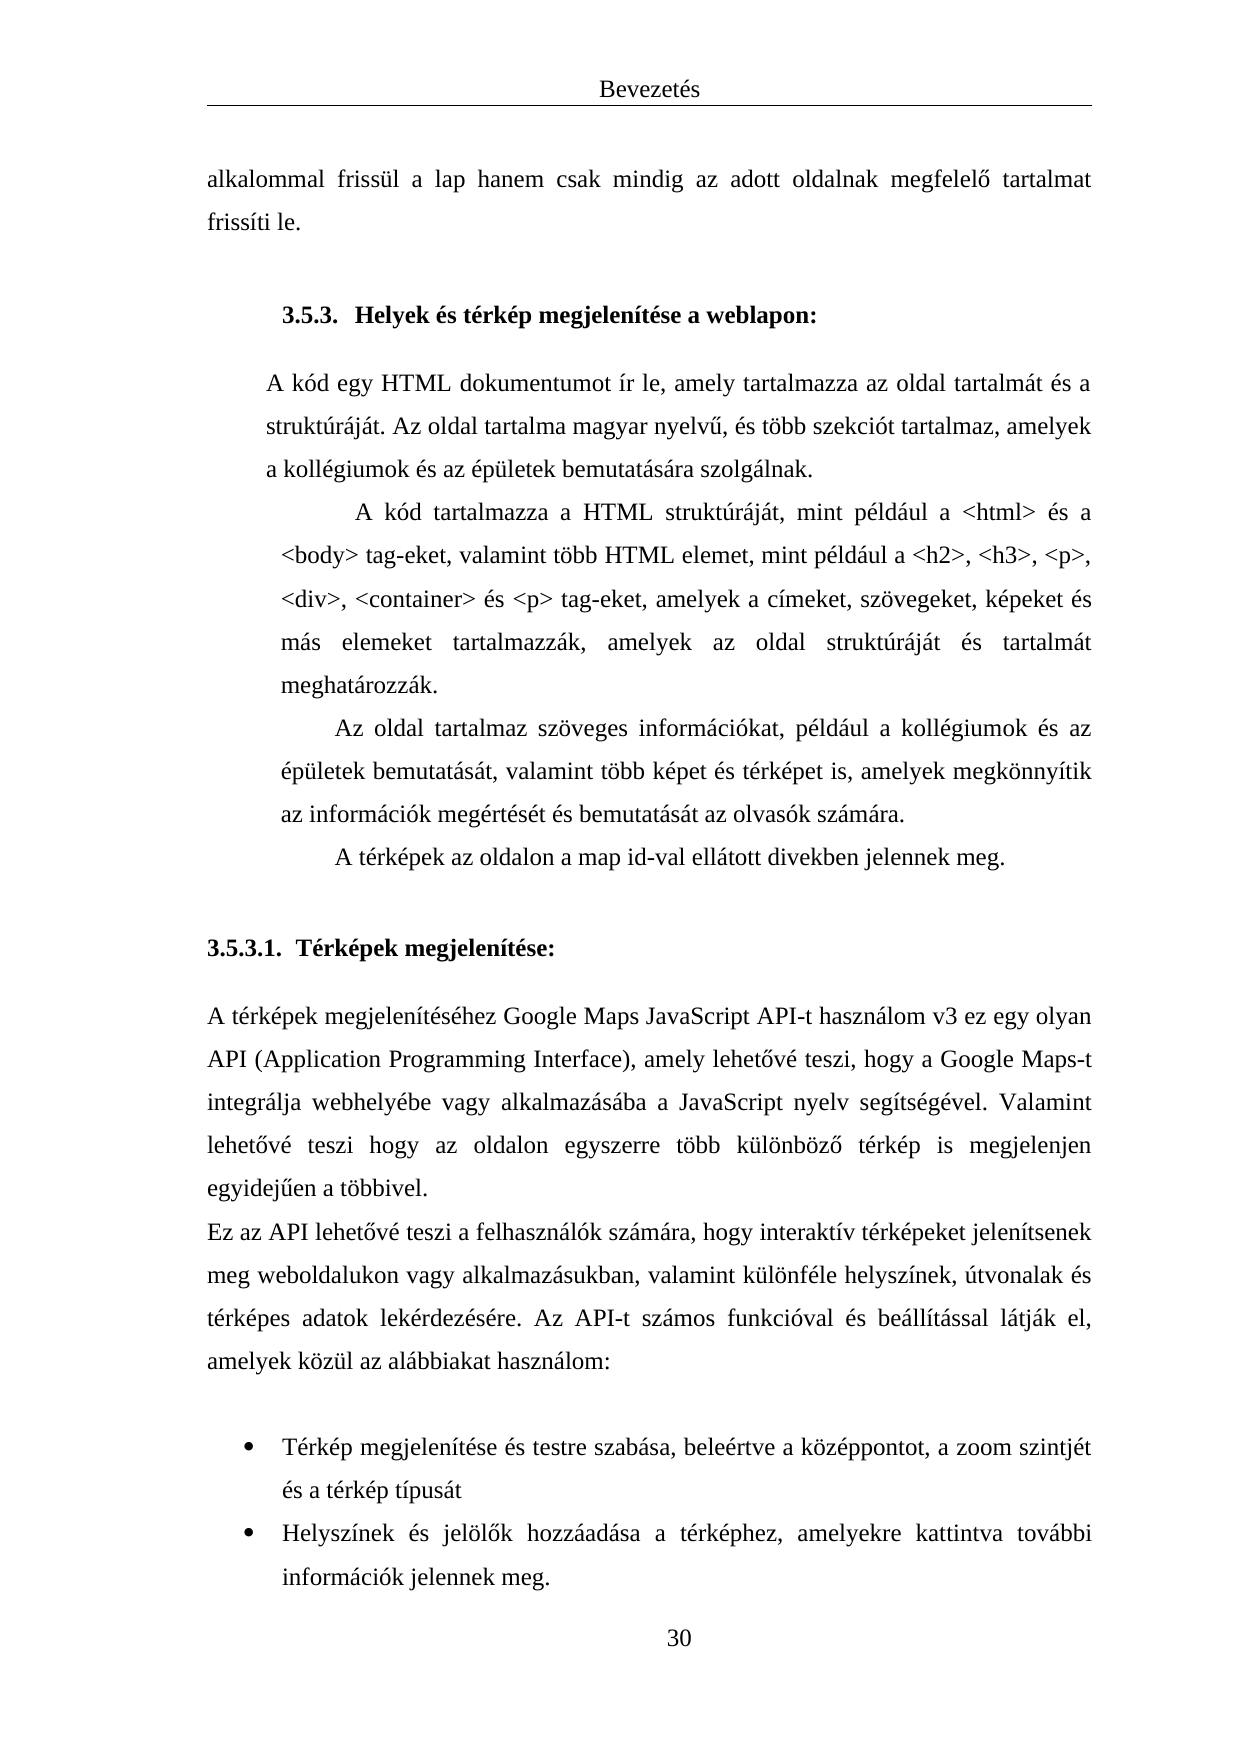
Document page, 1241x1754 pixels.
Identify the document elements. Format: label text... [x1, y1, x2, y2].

text A kód tartalmazza a HTML struktúráját, mint például a <html> és a <body> tag-eket, valamint több HTML elemet, mint például a <h2>, <h3>, <p>, <div>, <container> és <p> tag-eket, amelyek a címeket, szövegeket, képeket és más elemeket tartalmazzák, amelyek az oldal struktúráját és tartalmát meghatározzák. [281, 497, 1092, 699]
text A térképek az oldalon a map id-val ellátott divekben jelennek meg. [281, 842, 1092, 871]
list Térkép megjelenítése és testre szabása, beleértve a középpontot, a zoom szintjét és a térkép típusát [244, 1432, 1092, 1504]
subtitle Térképek megjelenítése: [207, 933, 1092, 962]
text Ez az API lehetővé teszi a felhasználók számára, hogy interaktív térképeket jelenítsenek meg weboldalukon vagy alkalmazásukban, valamint különféle helyszínek, útvonalak és térképes adatok lekérdezésére. Az API-t számos funkcióval és beállítással látják el, amelyek közül az alábbiakat használom: [207, 1217, 1092, 1375]
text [207, 164, 1092, 236]
text A térképek megjelenítéséhez Google Maps JavaScript API-t használom v3 ez egy olyan API (Application Programming Interface), amely lehetővé teszi, hogy a Google Maps-t integrálja webhelyébe vagy alkalmazásába a JavaScript nyelv segítségével. Valamint lehetővé teszi hogy az oldalon egyszerre több különböző térkép is megjelenjen egyidejűen a többivel. [207, 1001, 1092, 1202]
list Helyszínek és jelölők hozzáadása a térképhez, amelyekre kattintva további információk jelennek meg. [244, 1518, 1092, 1590]
text A kód egy HTML dokumentumot ír le, amely tartalmazza az oldal tartalmát és a struktúráját. Az oldal tartalma magyar nyelvű, és több szekciót tartalmaz, amelyek a kollégiumok és az épületek bemutatására szolgálnak. [266, 368, 1092, 483]
text Az oldal tartalmaz szöveges információkat, például a kollégiumok és az épületek bemutatását, valamint több képet és térképet is, amelyek megkönnyítik az információk megértését és bemutatását az olvasók számára. [281, 713, 1092, 828]
subtitle Helyek és térkép megjelenítése a weblapon: [282, 300, 1092, 329]
